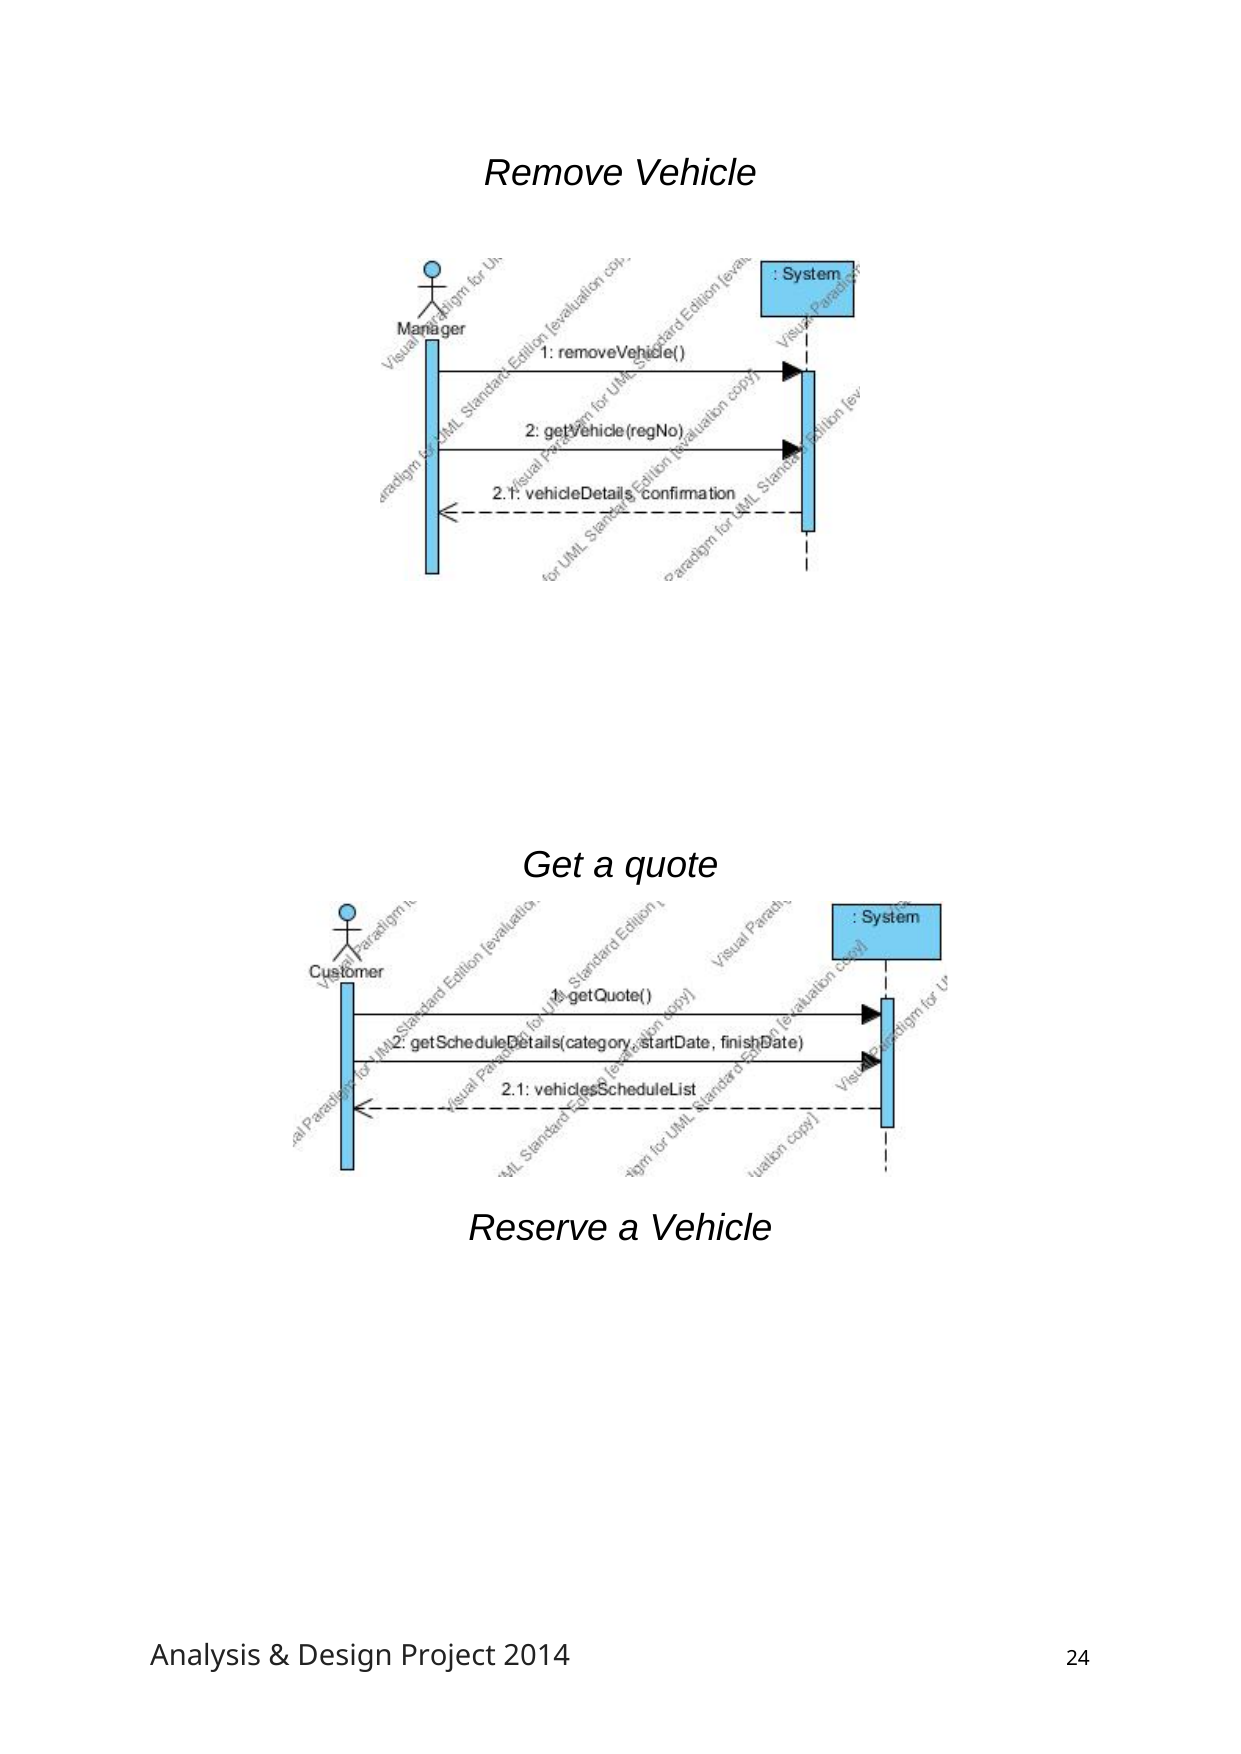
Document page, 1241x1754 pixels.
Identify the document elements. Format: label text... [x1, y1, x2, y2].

picture [292, 901, 948, 1177]
subtitle Remove Vehicle [150, 150, 1090, 193]
subtitle Get a quote [150, 842, 1090, 885]
picture [380, 258, 860, 581]
subtitle Reserve a Vehicle [150, 1205, 1090, 1248]
